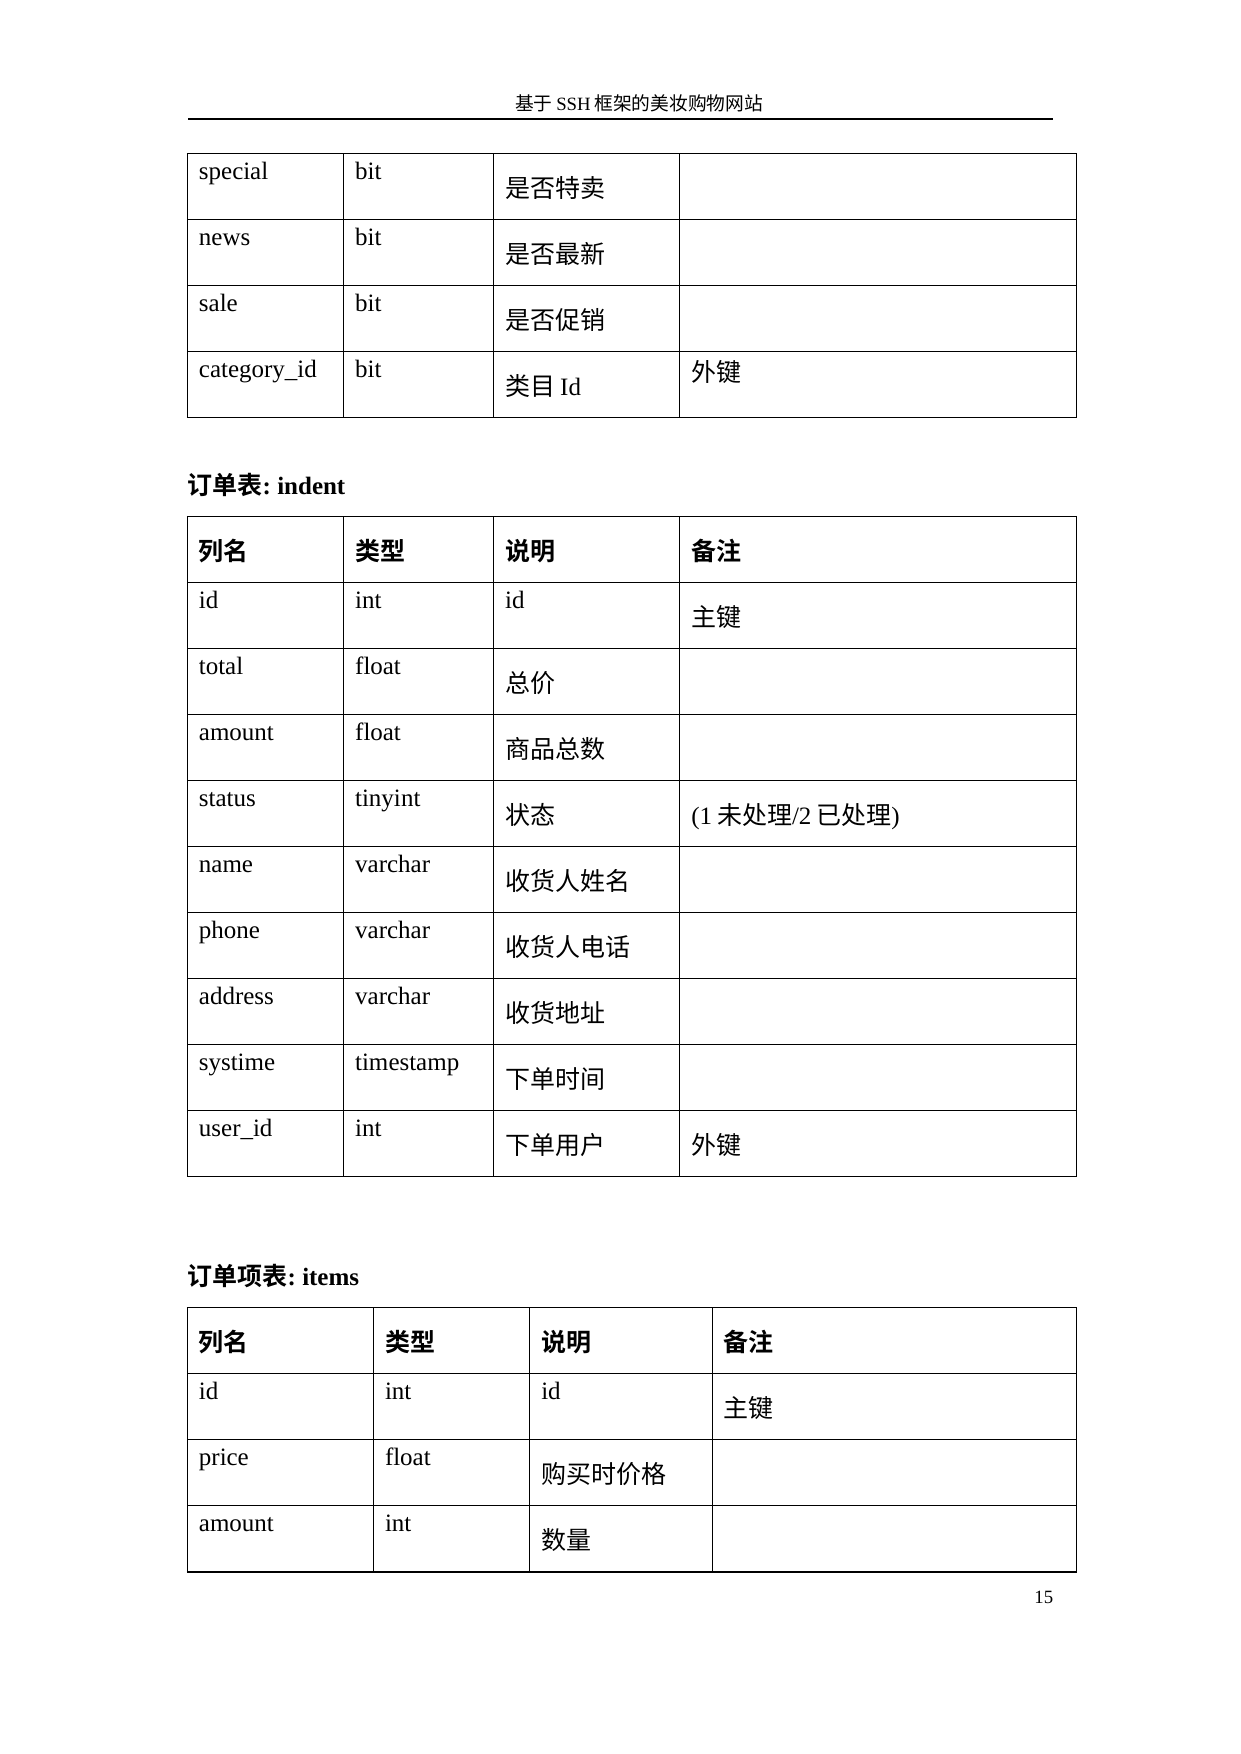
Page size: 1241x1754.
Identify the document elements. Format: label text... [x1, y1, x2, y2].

table_cell [680, 847, 1076, 912]
table_cell sale [188, 286, 343, 351]
table_cell [680, 220, 1076, 285]
table_header 说明 [494, 517, 679, 582]
table_cell amount [188, 1506, 373, 1571]
table_cell float [374, 1440, 529, 1505]
table_cell bit [344, 352, 493, 417]
table_cell bit [344, 286, 493, 351]
table_cell int [374, 1374, 529, 1439]
table_cell 状态 [494, 781, 679, 846]
table_cell user_id [188, 1111, 343, 1176]
table_header 类型 [374, 1308, 529, 1373]
table_cell 收货人电话 [494, 913, 679, 978]
table_cell phone [188, 913, 343, 978]
table_cell systime [188, 1045, 343, 1110]
table_cell varchar [344, 847, 493, 912]
table_cell bit [344, 220, 493, 285]
table_cell 主键 [680, 583, 1076, 648]
table_cell [680, 1045, 1076, 1110]
table_cell [680, 649, 1076, 714]
table_cell [680, 286, 1076, 351]
table_cell 购买时价格 [530, 1440, 712, 1505]
table_cell 外键 [680, 352, 1076, 417]
table_cell bit [344, 154, 493, 219]
table_cell (1未处理/2已处理) [680, 781, 1076, 846]
table_cell total [188, 649, 343, 714]
table_cell [680, 913, 1076, 978]
table_cell 总价 [494, 649, 679, 714]
table_cell 主键 [713, 1374, 1076, 1439]
table_cell varchar [344, 979, 493, 1044]
table_cell [680, 154, 1076, 219]
table_cell [680, 715, 1076, 780]
table_cell amount [188, 715, 343, 780]
table_cell special [188, 154, 343, 219]
table_header 列名 [188, 517, 343, 582]
table_cell float [344, 649, 493, 714]
table_header 备注 [713, 1308, 1076, 1373]
table_cell int [344, 1111, 493, 1176]
text 订单项表: items [187, 1242, 1053, 1307]
table_cell tinyint [344, 781, 493, 846]
table_cell 外键 [680, 1111, 1076, 1176]
table_cell price [188, 1440, 373, 1505]
table_cell [680, 979, 1076, 1044]
table_cell 下单时间 [494, 1045, 679, 1110]
table_cell float [344, 715, 493, 780]
table_cell [713, 1440, 1076, 1505]
table_cell address [188, 979, 343, 1044]
table_cell varchar [344, 913, 493, 978]
table_header 说明 [530, 1308, 712, 1373]
table_cell 是否特卖 [494, 154, 679, 219]
table_cell 是否最新 [494, 220, 679, 285]
table_cell name [188, 847, 343, 912]
table_cell status [188, 781, 343, 846]
table_cell category_id [188, 352, 343, 417]
table_header 备注 [680, 517, 1076, 582]
table_cell 类目Id [494, 352, 679, 417]
table_cell id [188, 1374, 373, 1439]
table_cell 是否促销 [494, 286, 679, 351]
table_cell int [344, 583, 493, 648]
table_cell 商品总数 [494, 715, 679, 780]
text 订单表: indent [187, 451, 1053, 516]
table_cell id [494, 583, 679, 648]
table_header 列名 [188, 1308, 373, 1373]
table_cell news [188, 220, 343, 285]
table_cell id [530, 1374, 712, 1439]
table_cell 下单用户 [494, 1111, 679, 1176]
table_cell id [188, 583, 343, 648]
table_cell 收货地址 [494, 979, 679, 1044]
table_header 类型 [344, 517, 493, 582]
table_cell [713, 1506, 1076, 1571]
table_cell 数量 [530, 1506, 712, 1571]
table_cell int [374, 1506, 529, 1571]
table_cell 收货人姓名 [494, 847, 679, 912]
table_cell timestamp [344, 1045, 493, 1110]
